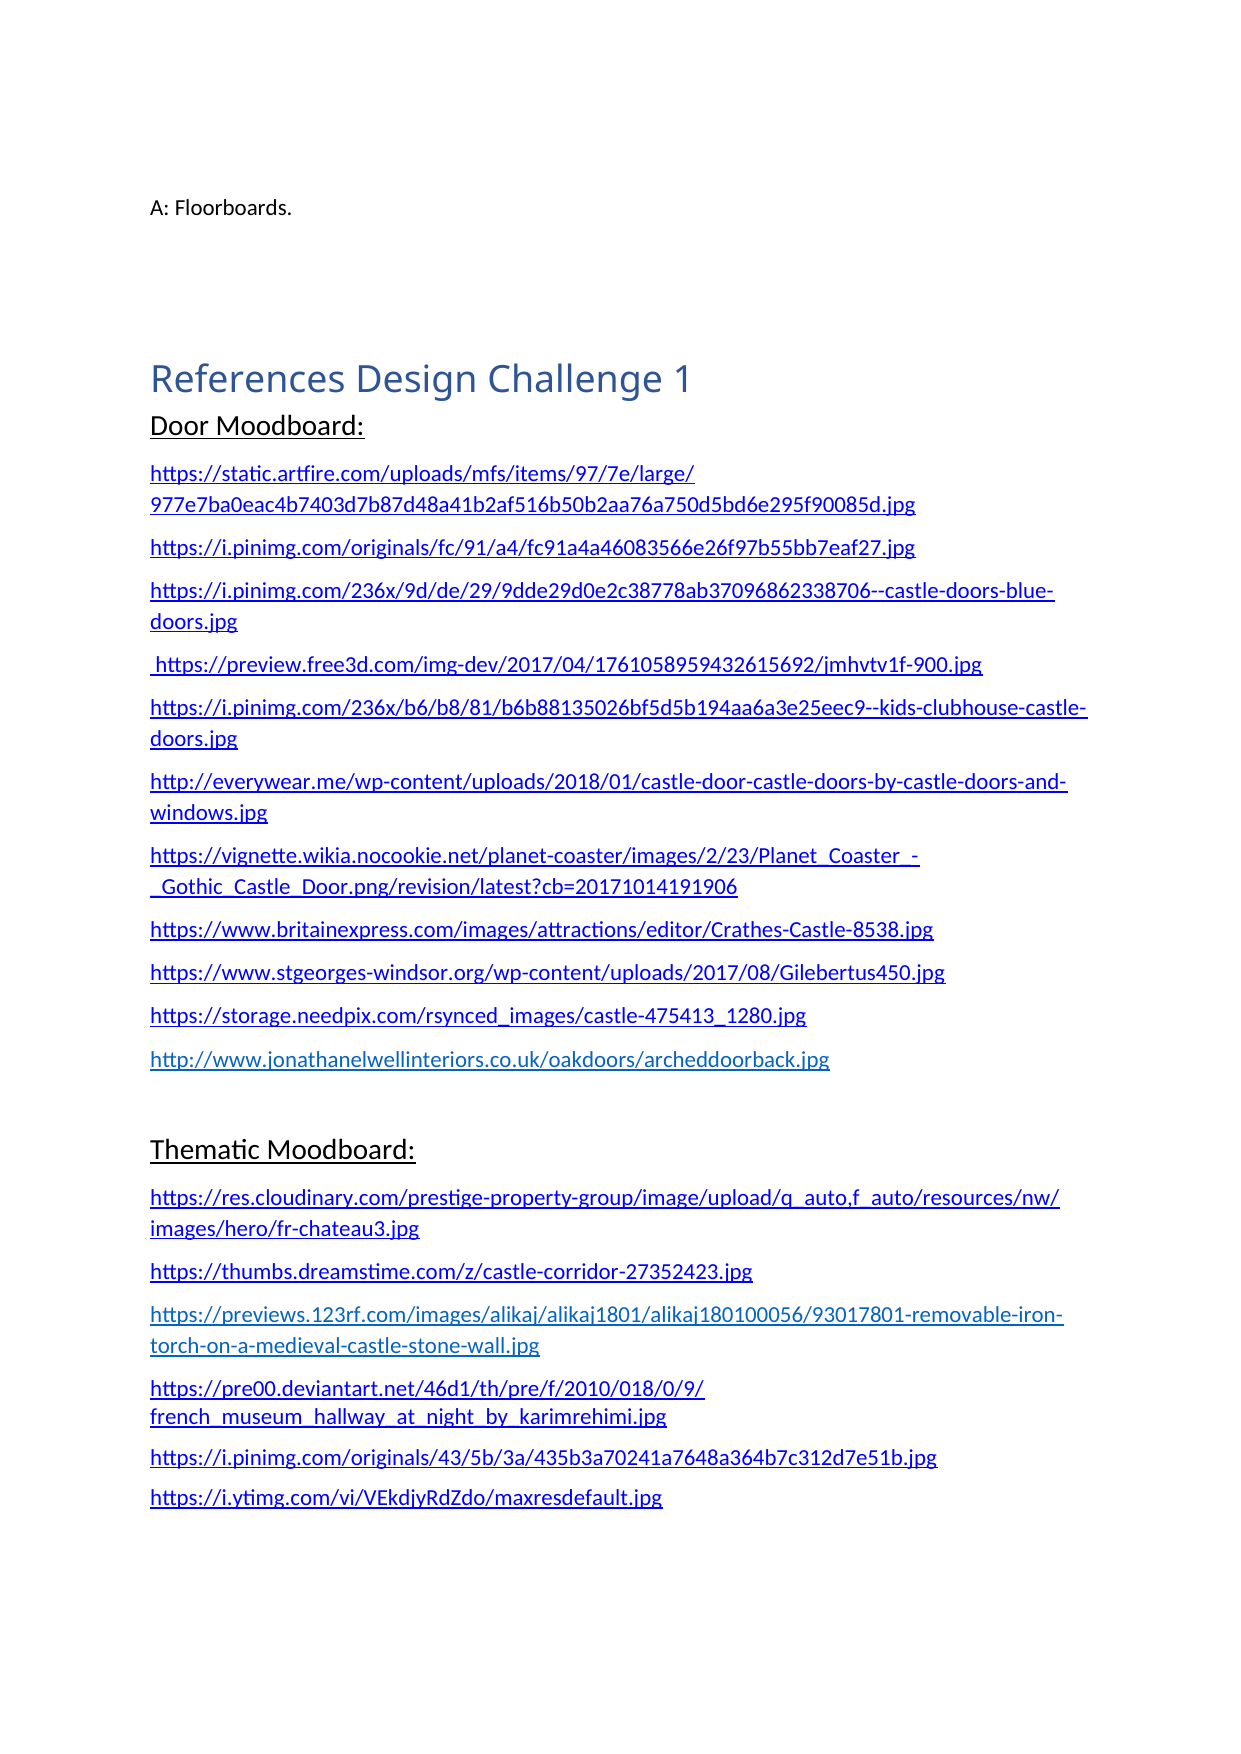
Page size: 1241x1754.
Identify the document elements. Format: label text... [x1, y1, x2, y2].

text https://storage.needpix.com/rsynced_images/castle-475413_1280.jpg [150, 1002, 1090, 1030]
text References Design Challenge 1 [150, 352, 1090, 403]
text https://thumbs.dreamstime.com/z/castle-corridor-27352423.jpg [150, 1257, 1090, 1285]
text A: Floorboards. [150, 193, 1090, 221]
text http://www.jonathanelwellinteriors.co.uk/oakdoors/archeddoorback.jpg [150, 1045, 1090, 1073]
text https://preview.free3d.com/img-dev/2017/04/1761058959432615692/jmhvtv1f-900.jpg [150, 650, 1090, 678]
text https://res.cloudinary.com/prestige-property-group/image/upload/q_auto,f_auto/resources/nw/images/hero/fr-chateau3.jpg [150, 1183, 1090, 1242]
text https://previews.123rf.com/images/alikaj/alikaj1801/alikaj180100056/93017801-removable-iron-torch-on-a-medieval-castle-stone-wall.jpg [150, 1300, 1090, 1359]
text Door Moodboard: [150, 407, 1090, 443]
text http://everywear.me/wp-content/uploads/2018/01/castle-door-castle-doors-by-castle-doors-and-windows.jpg [150, 767, 1090, 826]
text https://i.ytimg.com/vi/VEkdjyRdZdo/maxresdefault.jpg [150, 1483, 1090, 1511]
text https://www.stgeorges-windsor.org/wp-content/uploads/2017/08/Gilebertus450.jpg [150, 958, 1090, 986]
text https://static.artfire.com/uploads/mfs/items/97/7e/large/977e7ba0eac4b7403d7b87d48a41b2af516b50b2aa76a750d5bd6e295f90085d.jpg [150, 459, 1090, 518]
text https://vignette.wikia.nocookie.net/planet-coaster/images/2/23/Planet_Coaster_-_Gothic_Castle_Door.png/revision/latest?cb=20171014191906 [150, 841, 1090, 900]
text Thematic Moodboard: [150, 1131, 1090, 1167]
text https://i.pinimg.com/236x/9d/de/29/9dde29d0e2c38778ab37096862338706--castle-doors-blue-doors.jpg [150, 576, 1090, 635]
text https://i.pinimg.com/236x/b6/b8/81/b6b88135026bf5d5b194aa6a3e25eec9--kids-clubhouse-castle-doors.jpg [150, 693, 1090, 752]
text https://www.britainexpress.com/images/attractions/editor/Crathes-Castle-8538.jpg [150, 915, 1090, 943]
text https://i.pinimg.com/originals/43/5b/3a/435b3a70241a7648a364b7c312d7e51b.jpg [150, 1443, 1090, 1471]
text https://i.pinimg.com/originals/fc/91/a4/fc91a4a46083566e26f97b55bb7eaf27.jpg [150, 533, 1090, 561]
text https://pre00.deviantart.net/46d1/th/pre/f/2010/018/0/9/french_museum_hallway_at_night_by_karimrehimi.jpg [150, 1374, 1090, 1430]
